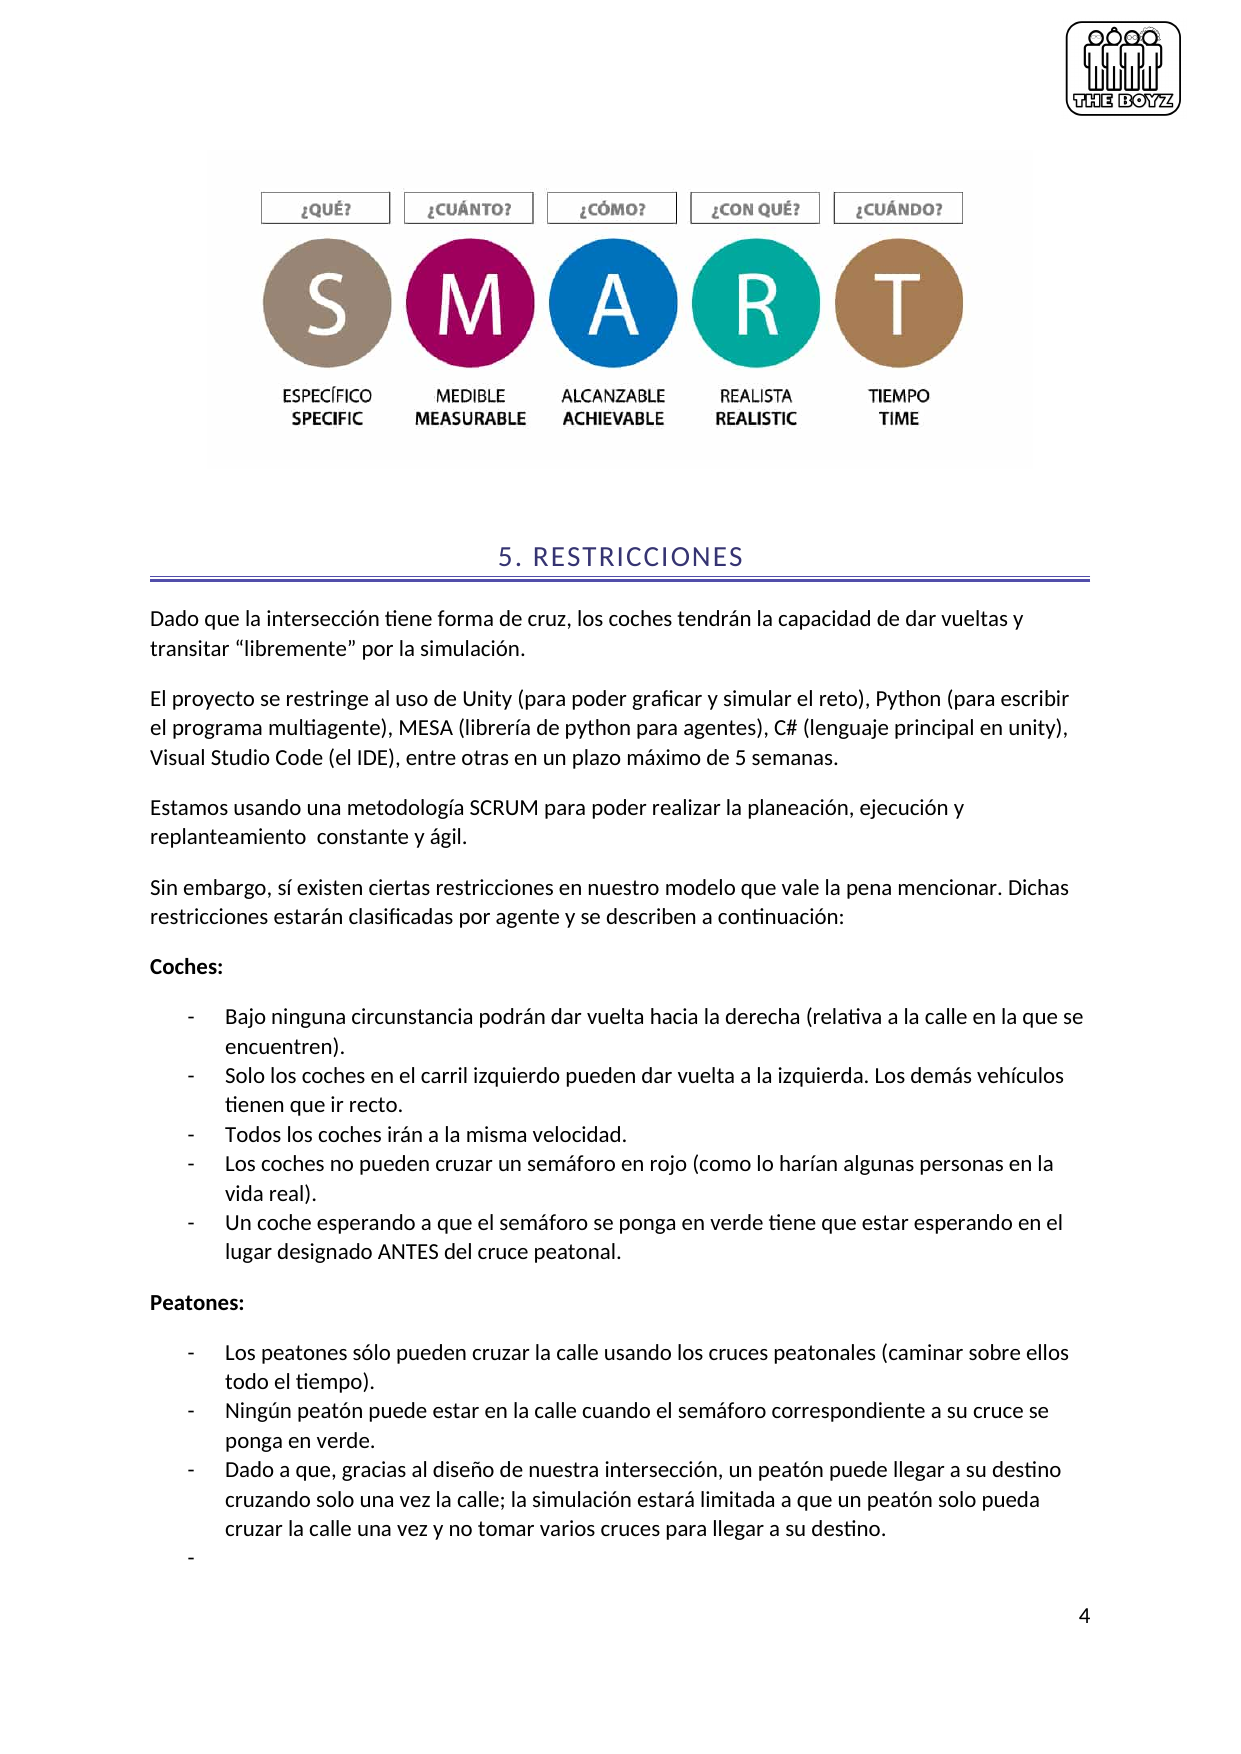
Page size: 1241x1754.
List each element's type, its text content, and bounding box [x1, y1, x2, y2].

text Estamos usando una metodología SCRUM para poder realizar la planeación, ejecución y replanteamiento constante y ágil. [150, 793, 1090, 850]
list Los coches no pueden cruzar un semáforo en rojo (como lo harían algunas personas en la vida real). [187, 1149, 1090, 1207]
list Ningún peatón puede estar en la calle cuando el semáforo correspondiente a su cruce se ponga en verde. [187, 1397, 1090, 1454]
picture [207, 150, 1033, 469]
picture [1061, 18, 1187, 119]
text Peatones: [150, 1288, 1090, 1316]
list Todos los coches irán a la misma velocidad. [187, 1120, 1090, 1148]
text El proyecto se restringe al uso de Unity (para poder graficar y simular el reto), Python (para escribir el programa multiagente), MESA (librería de python para agentes), C# (lenguaje principal en unity), Visual Studio Code (el IDE), entre otras en un plazo máximo de 5 semanas. [150, 684, 1090, 771]
text Coches: [150, 952, 1090, 980]
subtitle 5. Restricciones [150, 538, 1090, 576]
list Dado a que, gracias al diseño de nuestra intersección, un peatón puede llegar a su destino cruzando solo una vez la calle; la simulación estará limitada a que un peatón solo pueda cruzar la calle una vez y no tomar varios cruces para llegar a su destino. [187, 1455, 1090, 1542]
list Solo los coches en el carril izquierdo pueden dar vuelta a la izquierda. Los demás vehículos tienen que ir recto. [187, 1061, 1090, 1118]
list Bajo ninguna circunstancia podrán dar vuelta hacia la derecha (relativa a la calle en la que se encuentren). [187, 1002, 1090, 1060]
text Sin embargo, sí existen ciertas restricciones en nuestro modelo que vale la pena mencionar. Dichas restricciones estarán clasificadas por agente y se describen a continuación: [150, 873, 1090, 930]
list Los peatones sólo pueden cruzar la calle usando los cruces peatonales (caminar sobre ellos todo el tiempo). [187, 1338, 1090, 1395]
text Dado que la intersección tiene forma de cruz, los coches tendrán la capacidad de dar vueltas y transitar “libremente” por la simulación. [150, 604, 1090, 662]
list Un coche esperando a que el semáforo se ponga en verde tiene que estar esperando en el lugar designado ANTES del cruce peatonal. [187, 1208, 1090, 1265]
